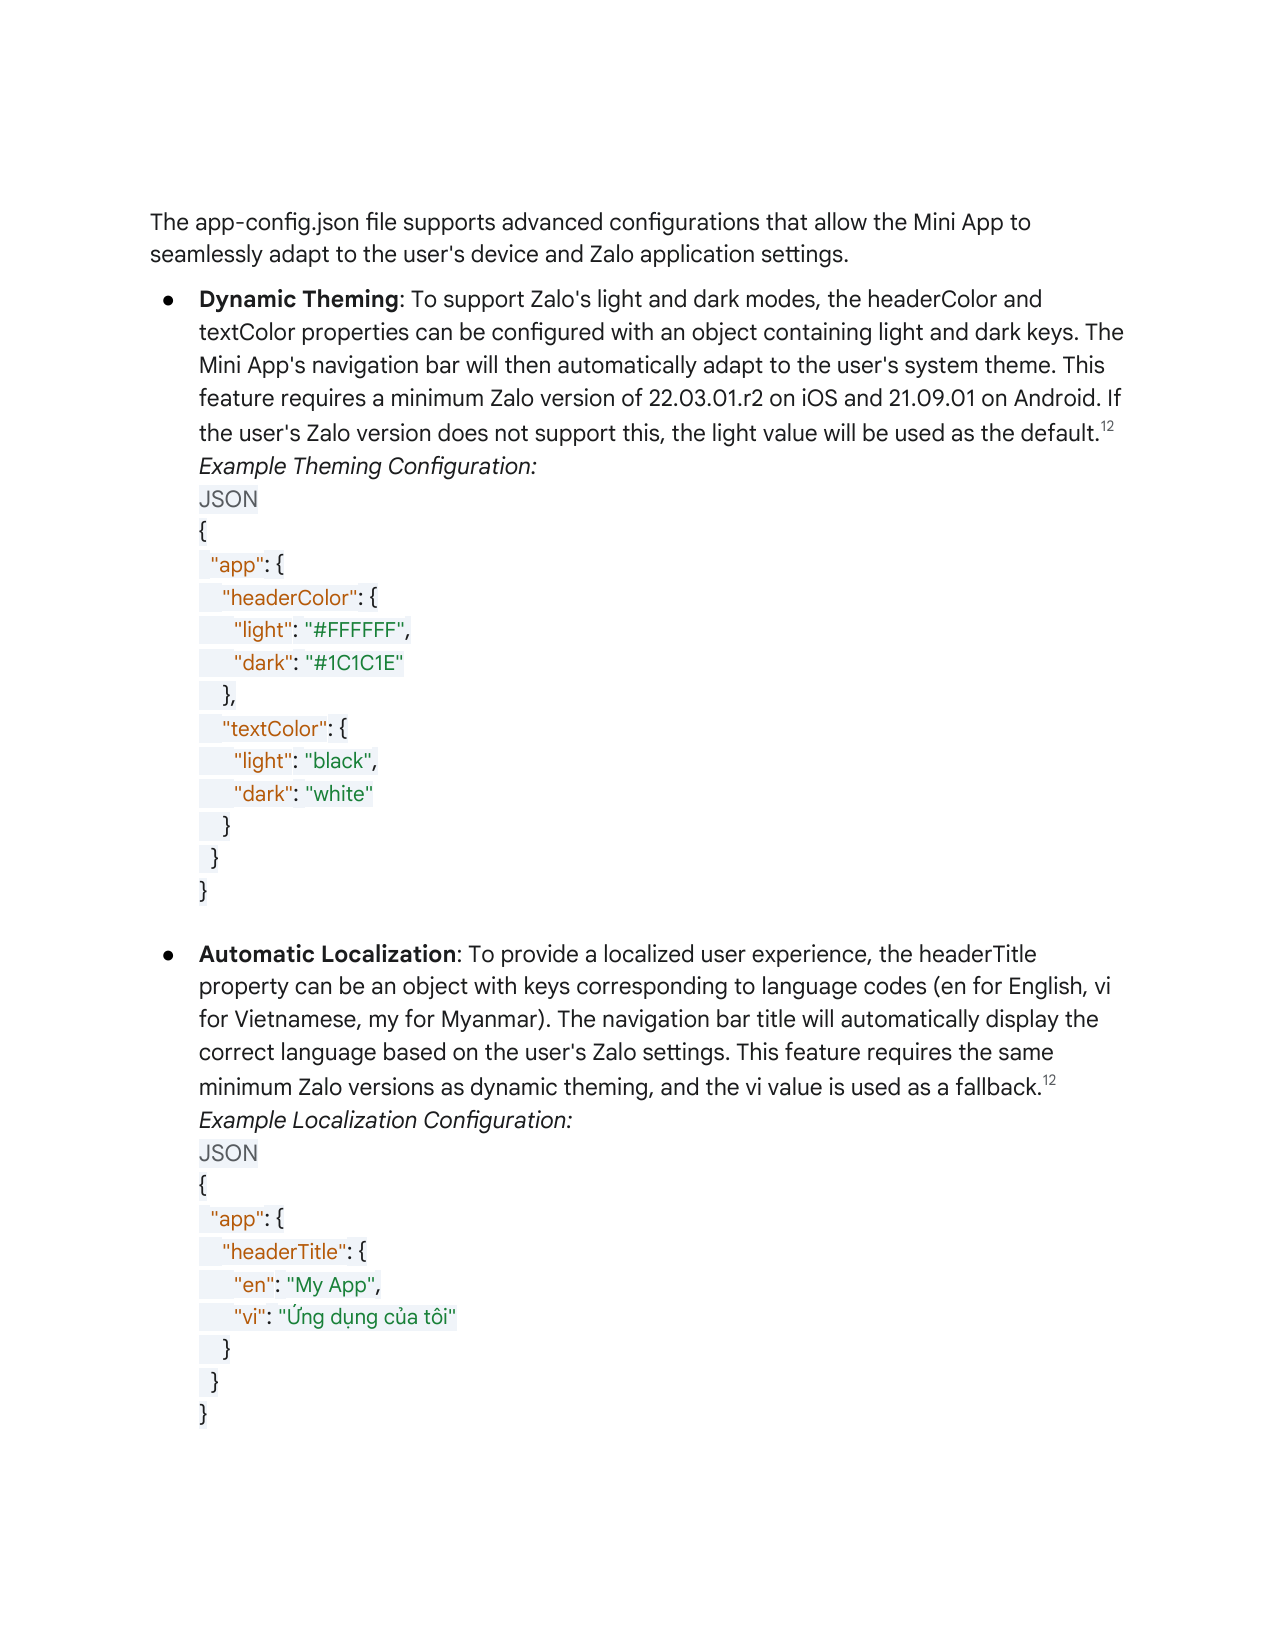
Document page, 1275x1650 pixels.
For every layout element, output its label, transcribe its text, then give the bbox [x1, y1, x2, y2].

text The app-config.json file supports advanced configurations that allow the Mini App to seamlessly adapt to the user's device and Zalo application settings. [150, 208, 1125, 269]
list Dynamic Theming: To support Zalo's light and dark modes, the headerColor and textColor properties can be configured with an object containing light and dark keys. The Mini App's navigation bar will then automatically adapt to the user's system theme. This feature requires a minimum Zalo version of 22.03.01.r2 on iOS and 21.09.01 on Android. If the user's Zalo version does not support this, the light value will be used as the default.12 Example Theming Configuration: JSON { "app": { "headerColor": { "light": "#FFFFFF", "dark": "#1C1C1E" }, "textColor": { "light": "black", "dark": "white" } } } [161, 286, 1125, 936]
list Automatic Localization: To provide a localized user experience, the headerTitle property can be an object with keys corresponding to language codes (en for English, vi for Vietnamese, my for Myanmar). The navigation bar title will automatically display the correct language based on the user's Zalo settings. This feature requires the same minimum Zalo versions as dynamic theming, and the vi value is used as a fallback.12 Example Localization Configuration: JSON { "app": { "headerTitle": { "en": "My App", "vi": "Ứng dụng của tôi" } } } [161, 940, 1125, 1459]
